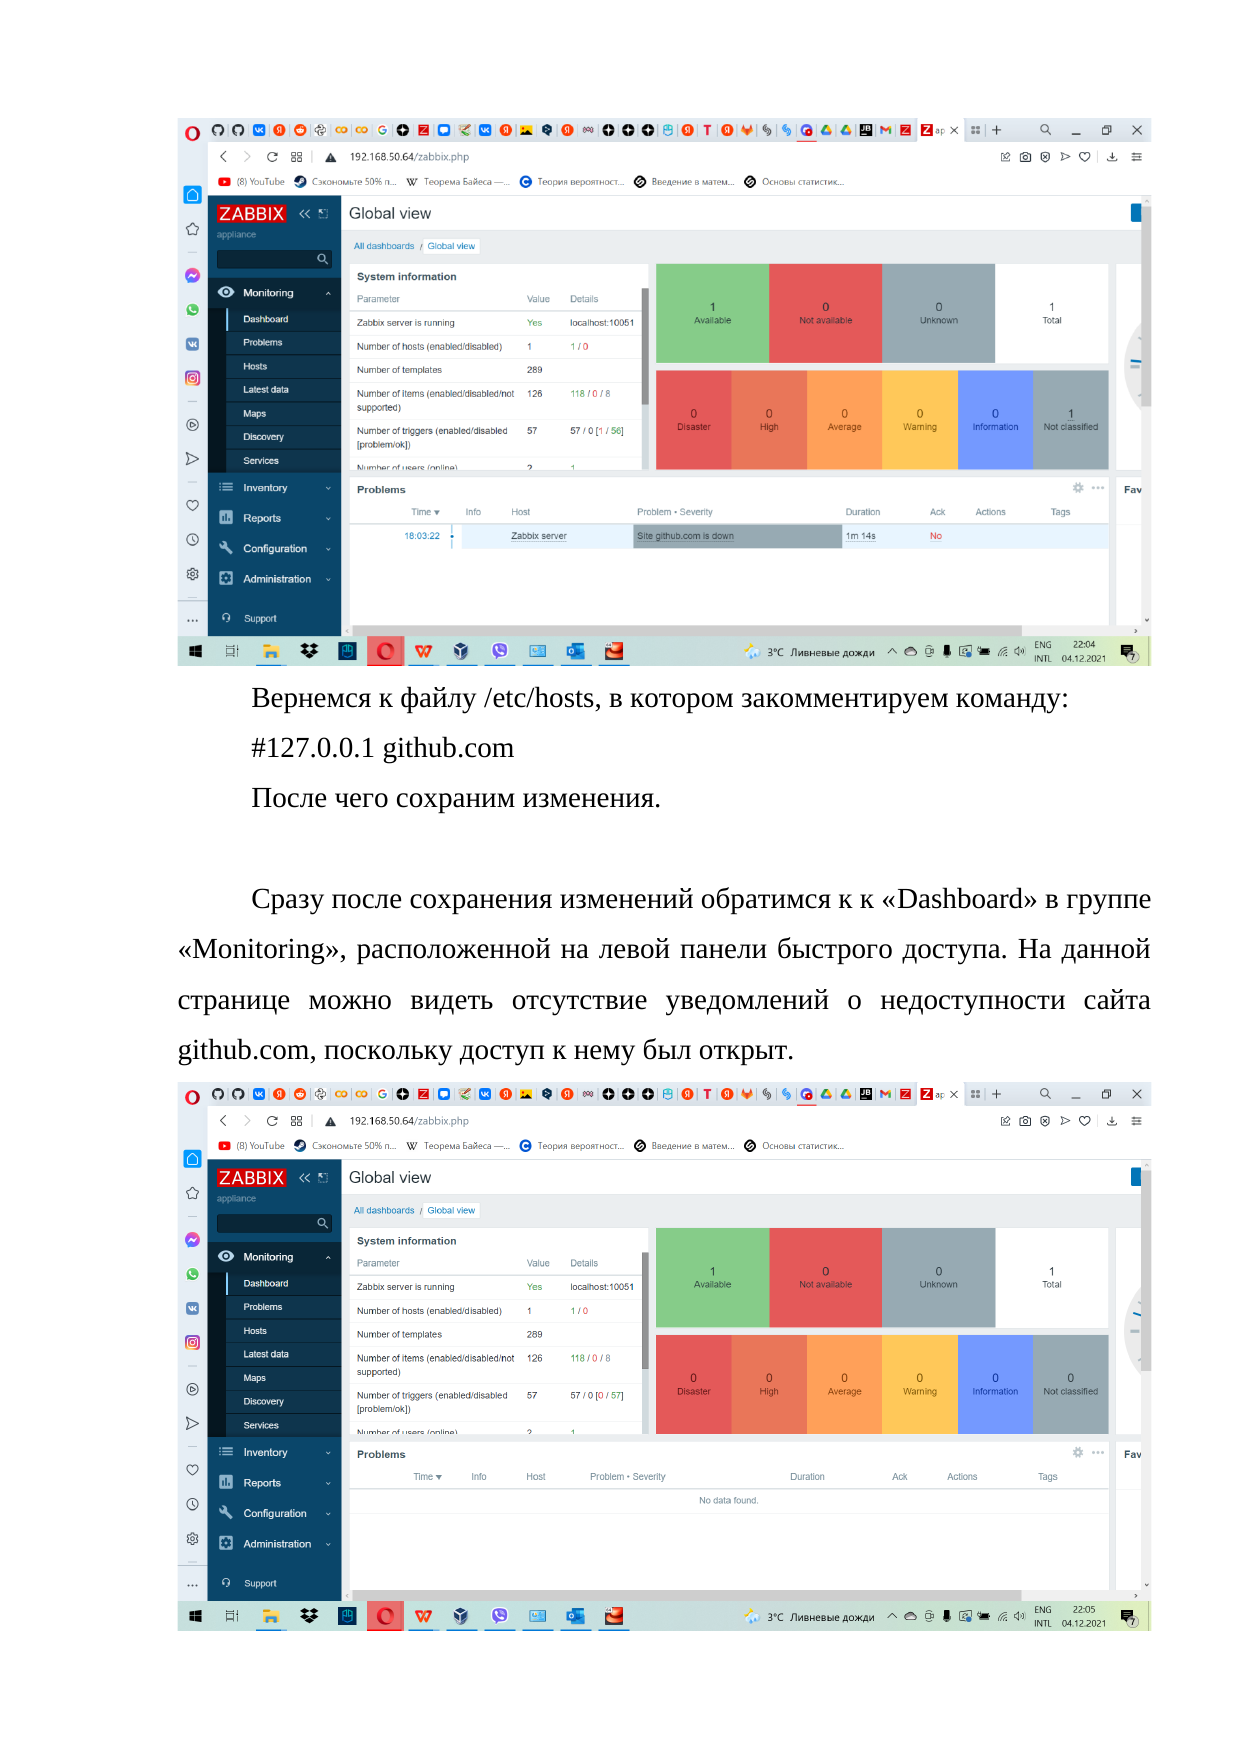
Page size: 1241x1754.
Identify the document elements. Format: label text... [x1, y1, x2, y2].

text #127.0.0.1 github.com [177, 730, 1152, 764]
text Сразу после сохранения изменений обратимся к к «Dashboard» в группе «Monitoring», расположенной на левой панели быстрого доступа. На данной странице можно видеть отсутствие уведомлений о недоступности сайта github.com, поскольку доступ к нему был открыт. [177, 881, 1152, 1066]
picture [177, 118, 1152, 666]
picture [177, 1082, 1152, 1631]
text Вернемся к файлу /etc/hosts, в котором закомментируем команду: [177, 680, 1152, 713]
text После чего сохраним изменения. [177, 781, 1152, 814]
